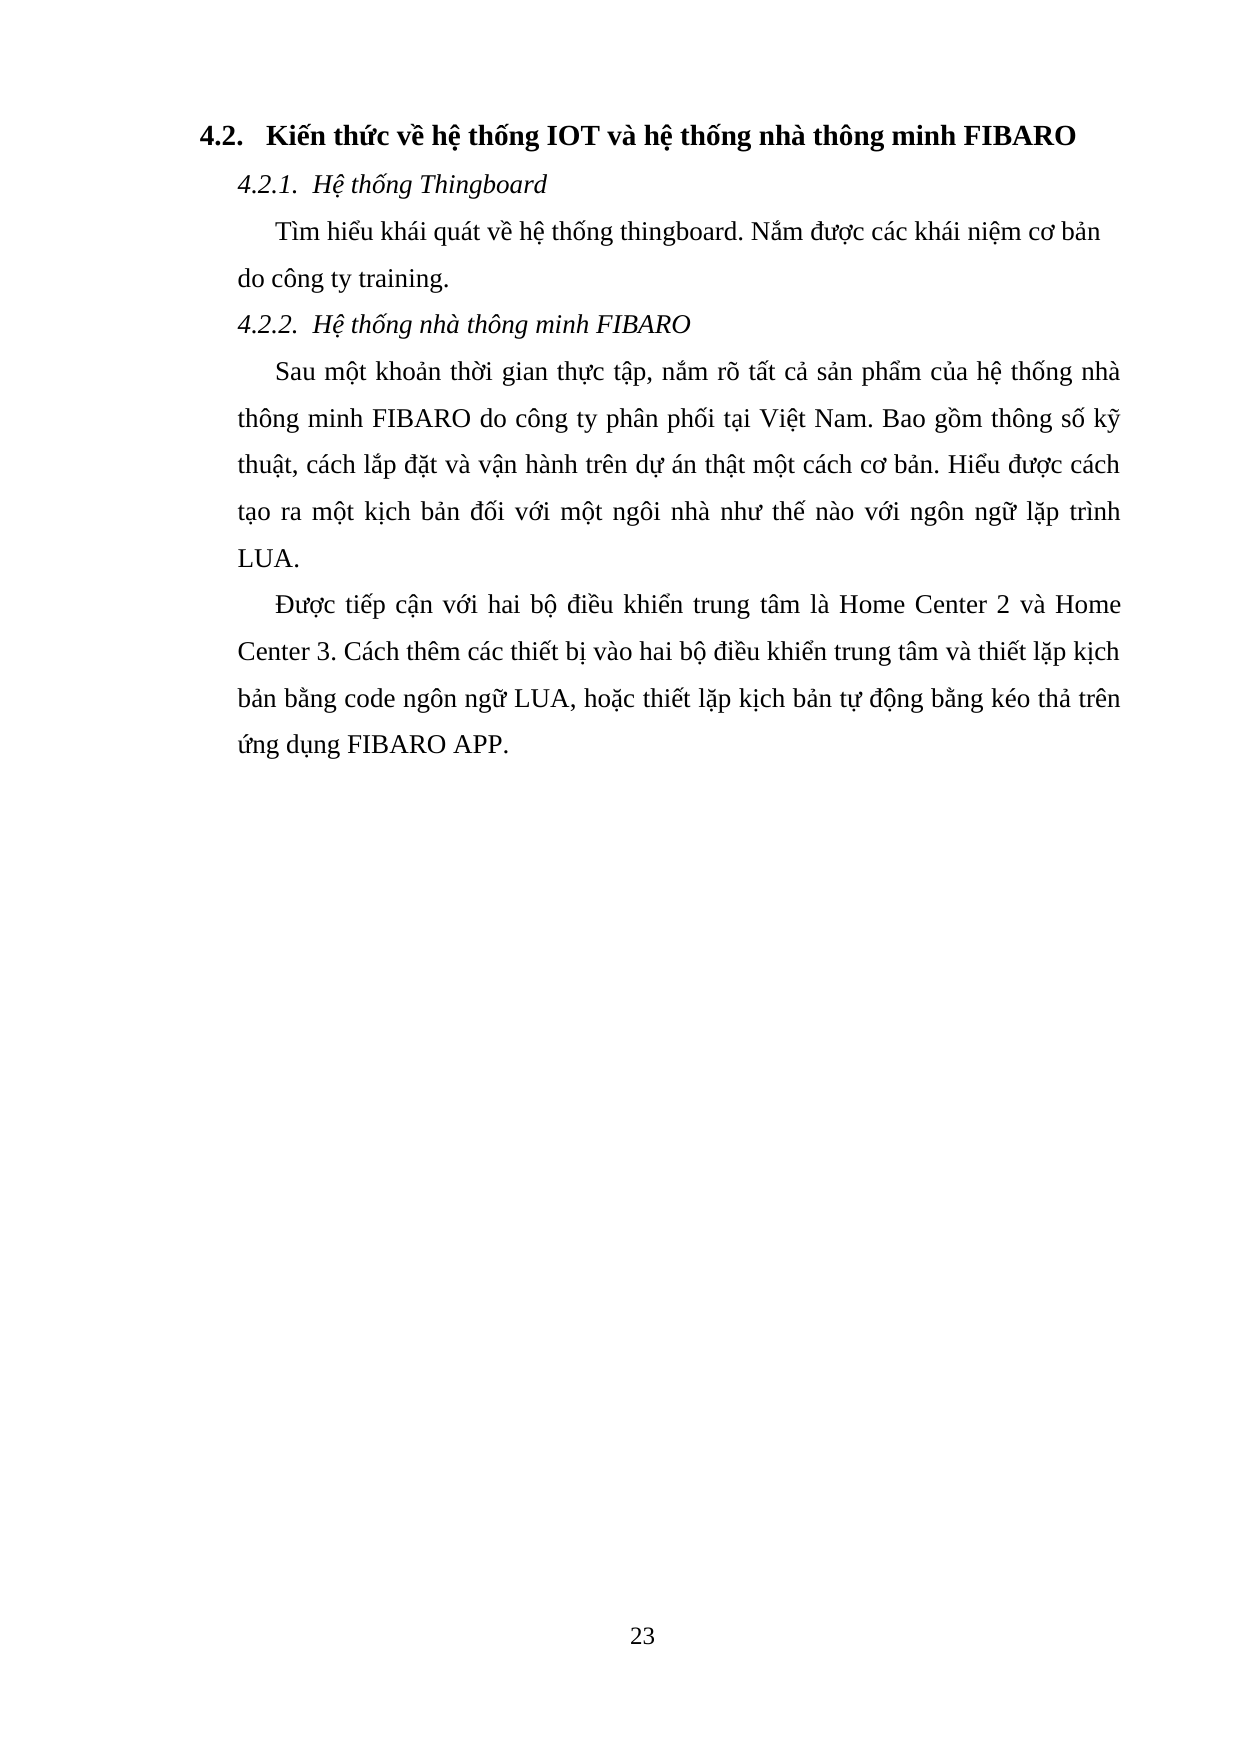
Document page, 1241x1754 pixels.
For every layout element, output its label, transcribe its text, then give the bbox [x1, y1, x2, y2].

text Hệ thống Thingboard [237, 168, 1122, 199]
text Tìm hiểu khái quát về hệ thống thingboard. Nắm được các khái niệm cơ bản do công ty training. [237, 215, 1122, 293]
text Được tiếp cận với hai bộ điều khiển trung tâm là Home Center 2 và Home Center 3. Cách thêm các thiết bị vào hai bộ điều khiển trung tâm và thiết lặp kịch bản bằng code ngôn ngữ LUA, hoặc thiết lặp kịch bản tự động bằng kéo thả trên ứng dụng FIBARO APP. [237, 588, 1122, 759]
text Kiến thức về hệ thống IOT và hệ thống nhà thông minh FIBARO [199, 118, 1122, 152]
text Sau một khoản thời gian thực tập, nắm rõ tất cả sản phẩm của hệ thống nhà thông minh FIBARO do công ty phân phối tại Việt Nam. Bao gồm thông số kỹ thuật, cách lắp đặt và vận hành trên dự án thật một cách cơ bản. Hiểu được cách tạo ra một kịch bản đối với một ngôi nhà như thế nào với ngôn ngữ lặp trình LUA. [237, 355, 1122, 573]
text Hệ thống nhà thông minh FIBARO [237, 308, 1122, 339]
